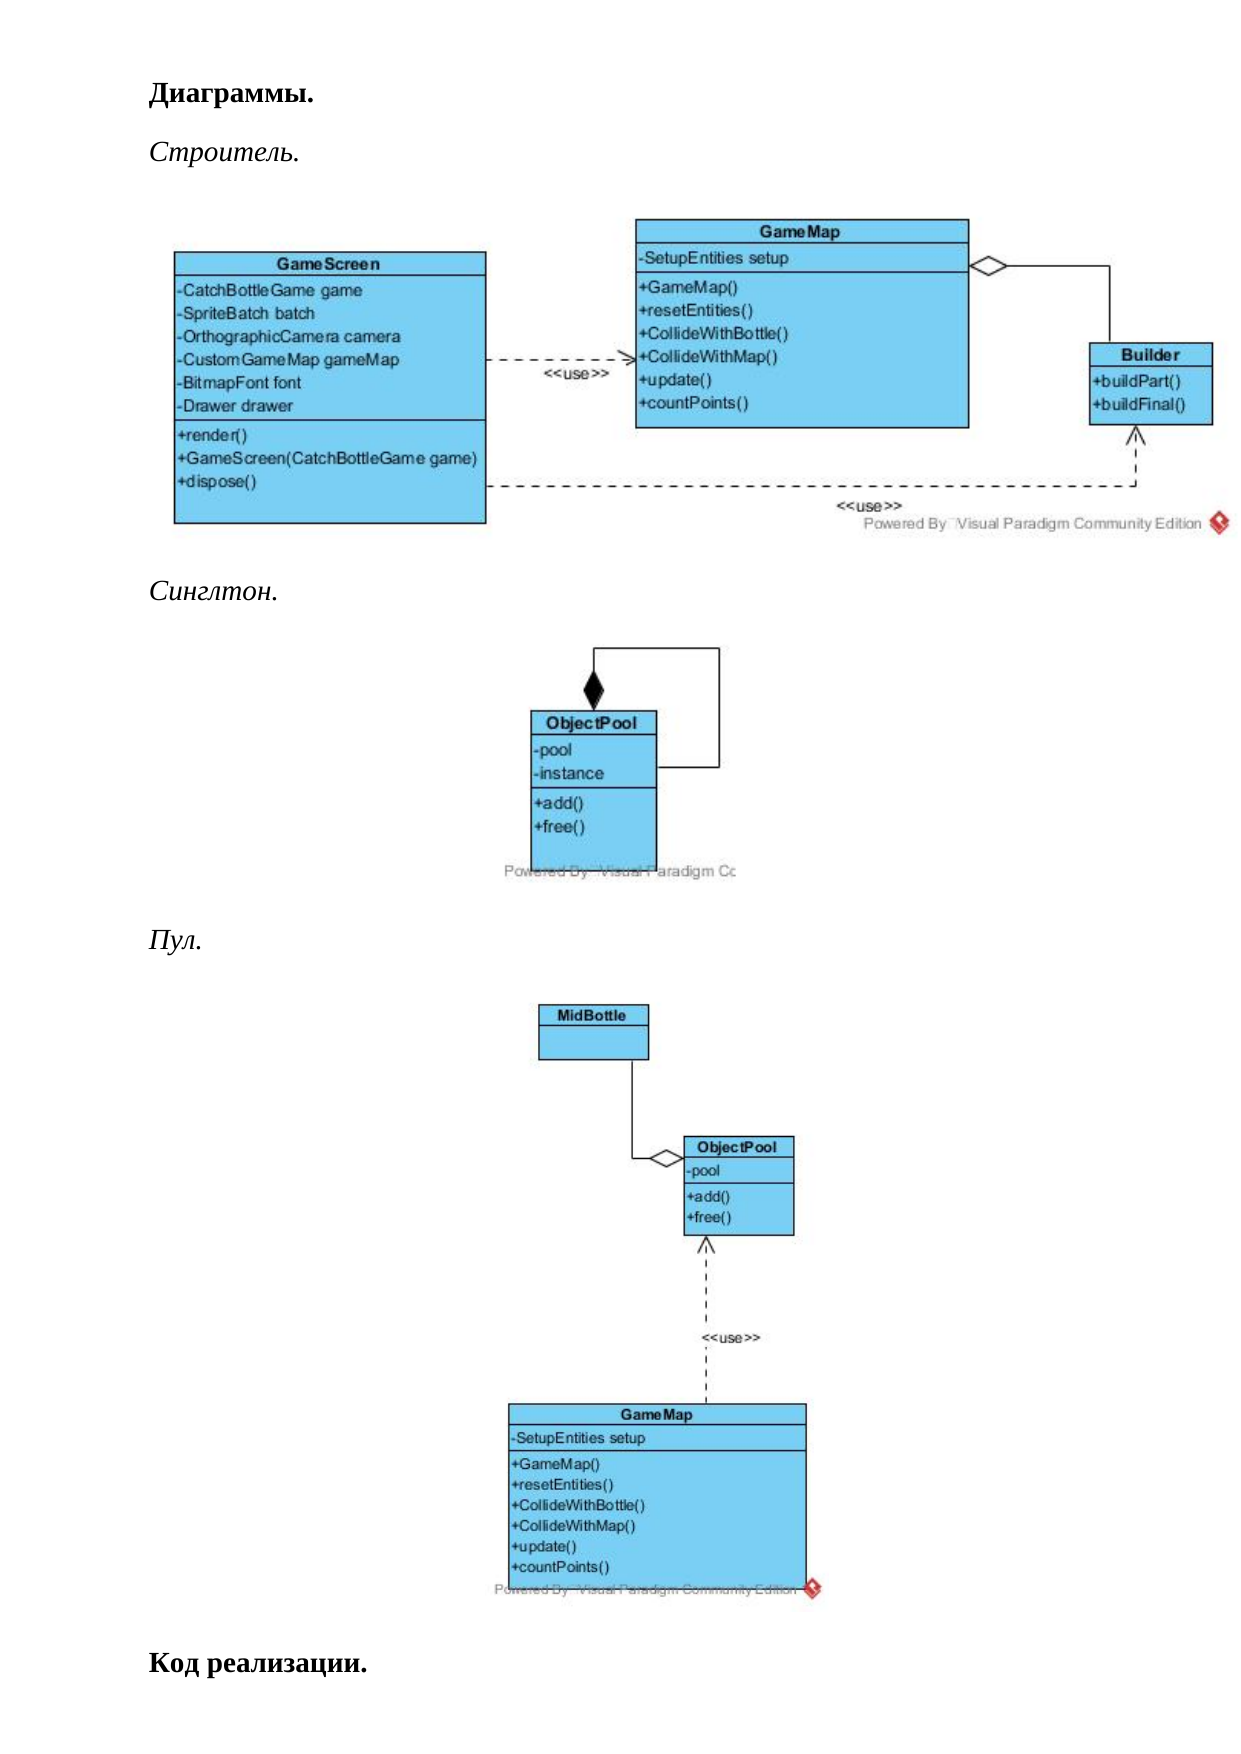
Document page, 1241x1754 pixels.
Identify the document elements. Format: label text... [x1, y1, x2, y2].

text Строитель. [75, 134, 1165, 168]
text Код реализации. [75, 1645, 1165, 1678]
picture [148, 193, 1238, 549]
text Синглтон. [75, 573, 1165, 607]
picture [485, 981, 829, 1612]
text Пул. [75, 922, 1165, 955]
text Диаграммы. [75, 75, 1165, 108]
picture [504, 632, 736, 897]
